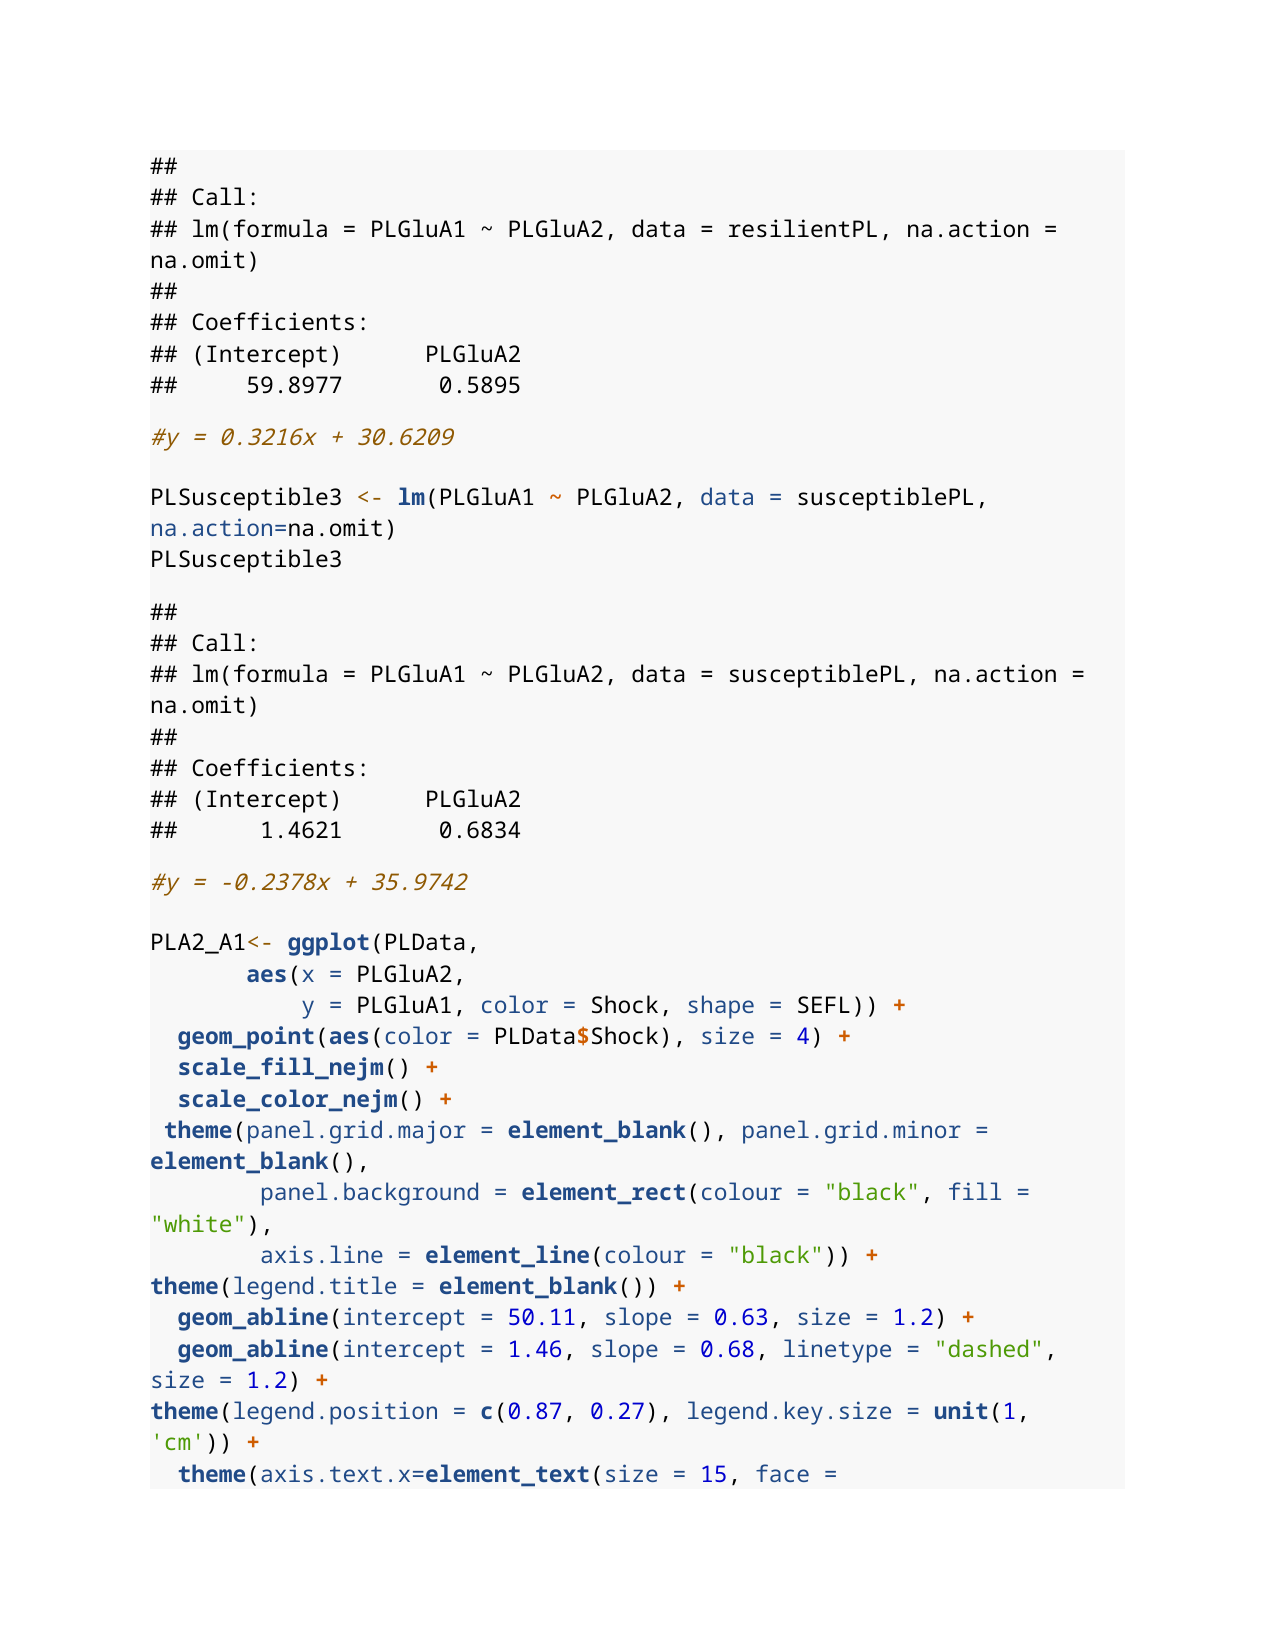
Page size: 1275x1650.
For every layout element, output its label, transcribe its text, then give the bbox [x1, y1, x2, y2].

text ## ## Call: ## lm(formula = PLGluA1 ~ PLGluA2, data = resilientPL, na.action = na.omit) ## ## Coefficients: ## (Intercept) PLGluA2 ## 59.8977 0.5895 [150, 150, 1125, 400]
text #y = 0.3216x + 30.6209 PLSusceptible3 <- lm(PLGluA1 ~ PLGluA2, data = susceptiblePL, na.action=na.omit) PLSusceptible3 [150, 421, 1125, 574]
text ## ## Call: ## lm(formula = PLGluA1 ~ PLGluA2, data = susceptiblePL, na.action = na.omit) ## ## Coefficients: ## (Intercept) PLGluA2 ## 1.4621 0.6834 [150, 595, 1125, 845]
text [150, 866, 1125, 1489]
